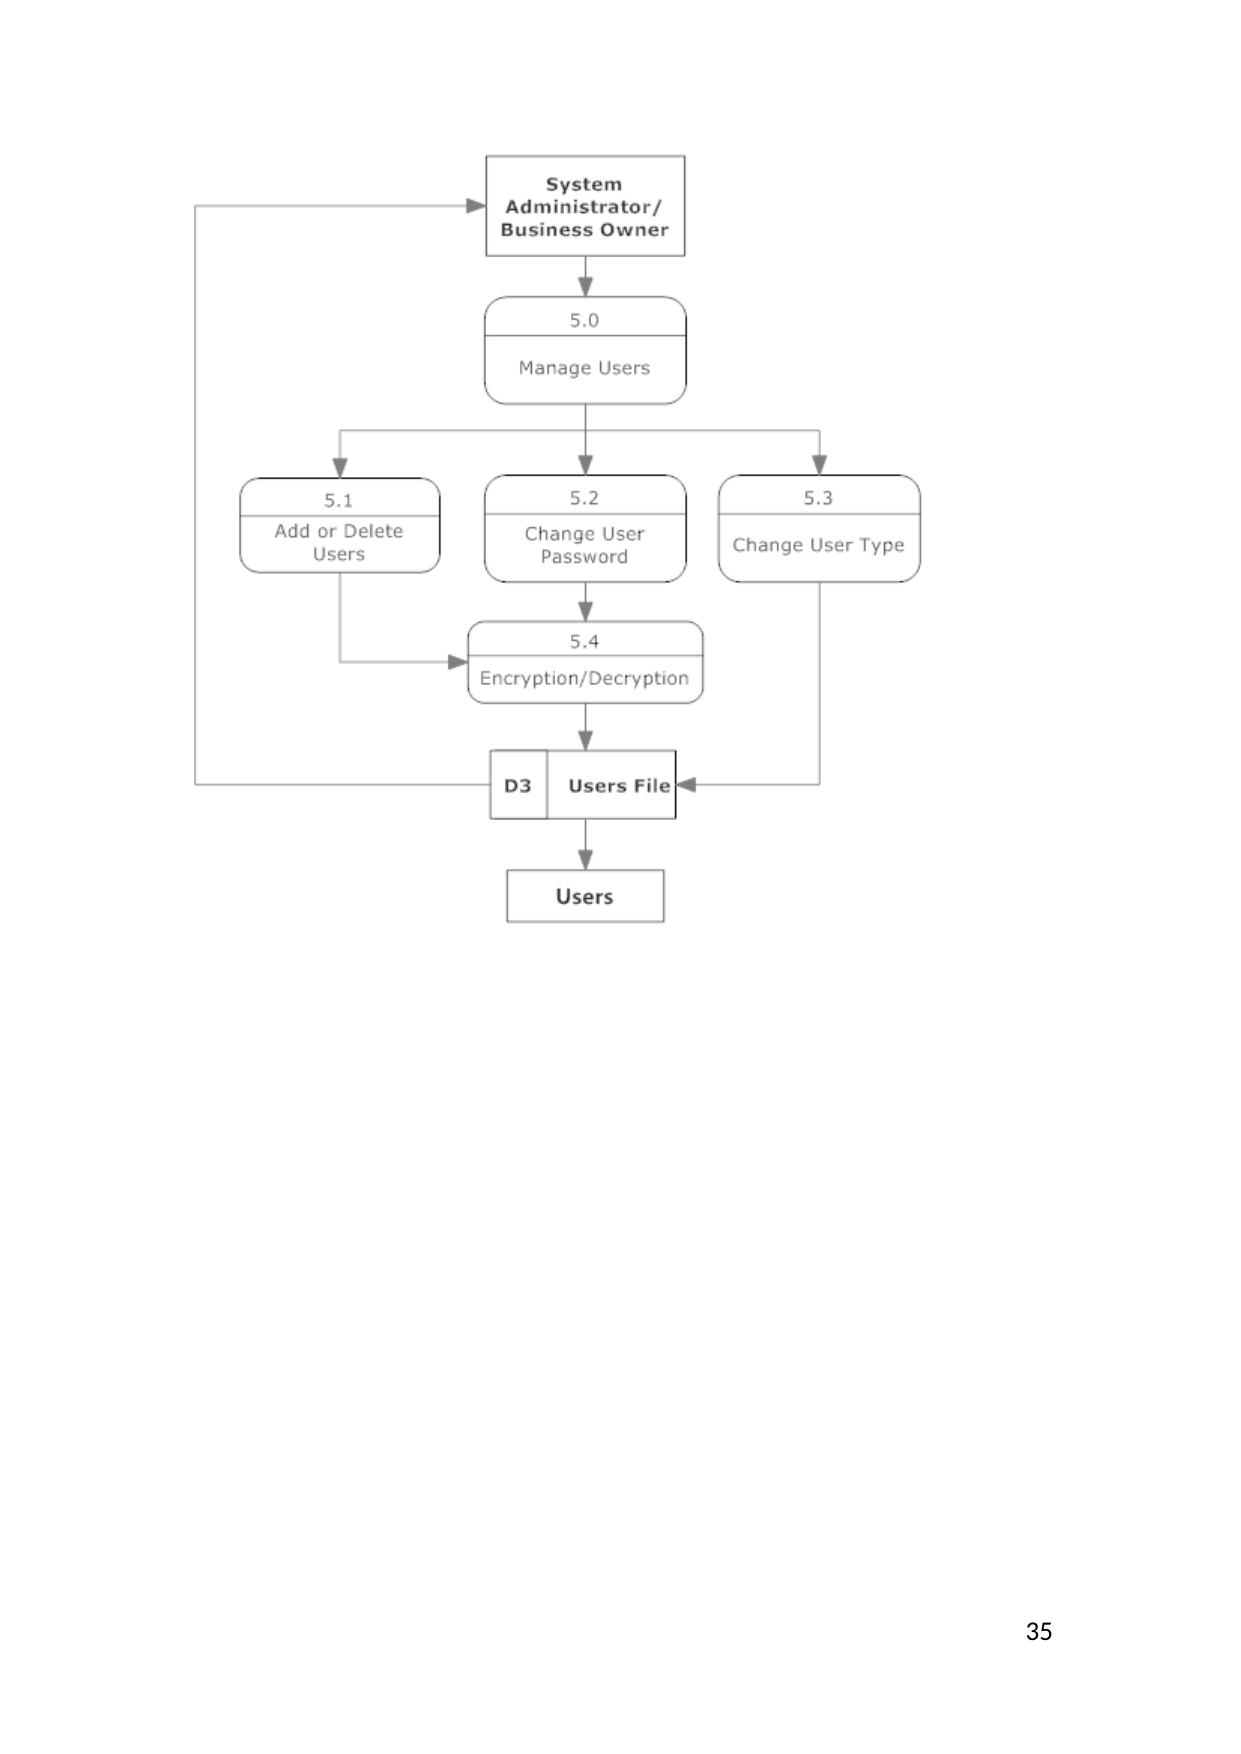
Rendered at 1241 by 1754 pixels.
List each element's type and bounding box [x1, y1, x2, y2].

picture [187, 150, 926, 928]
